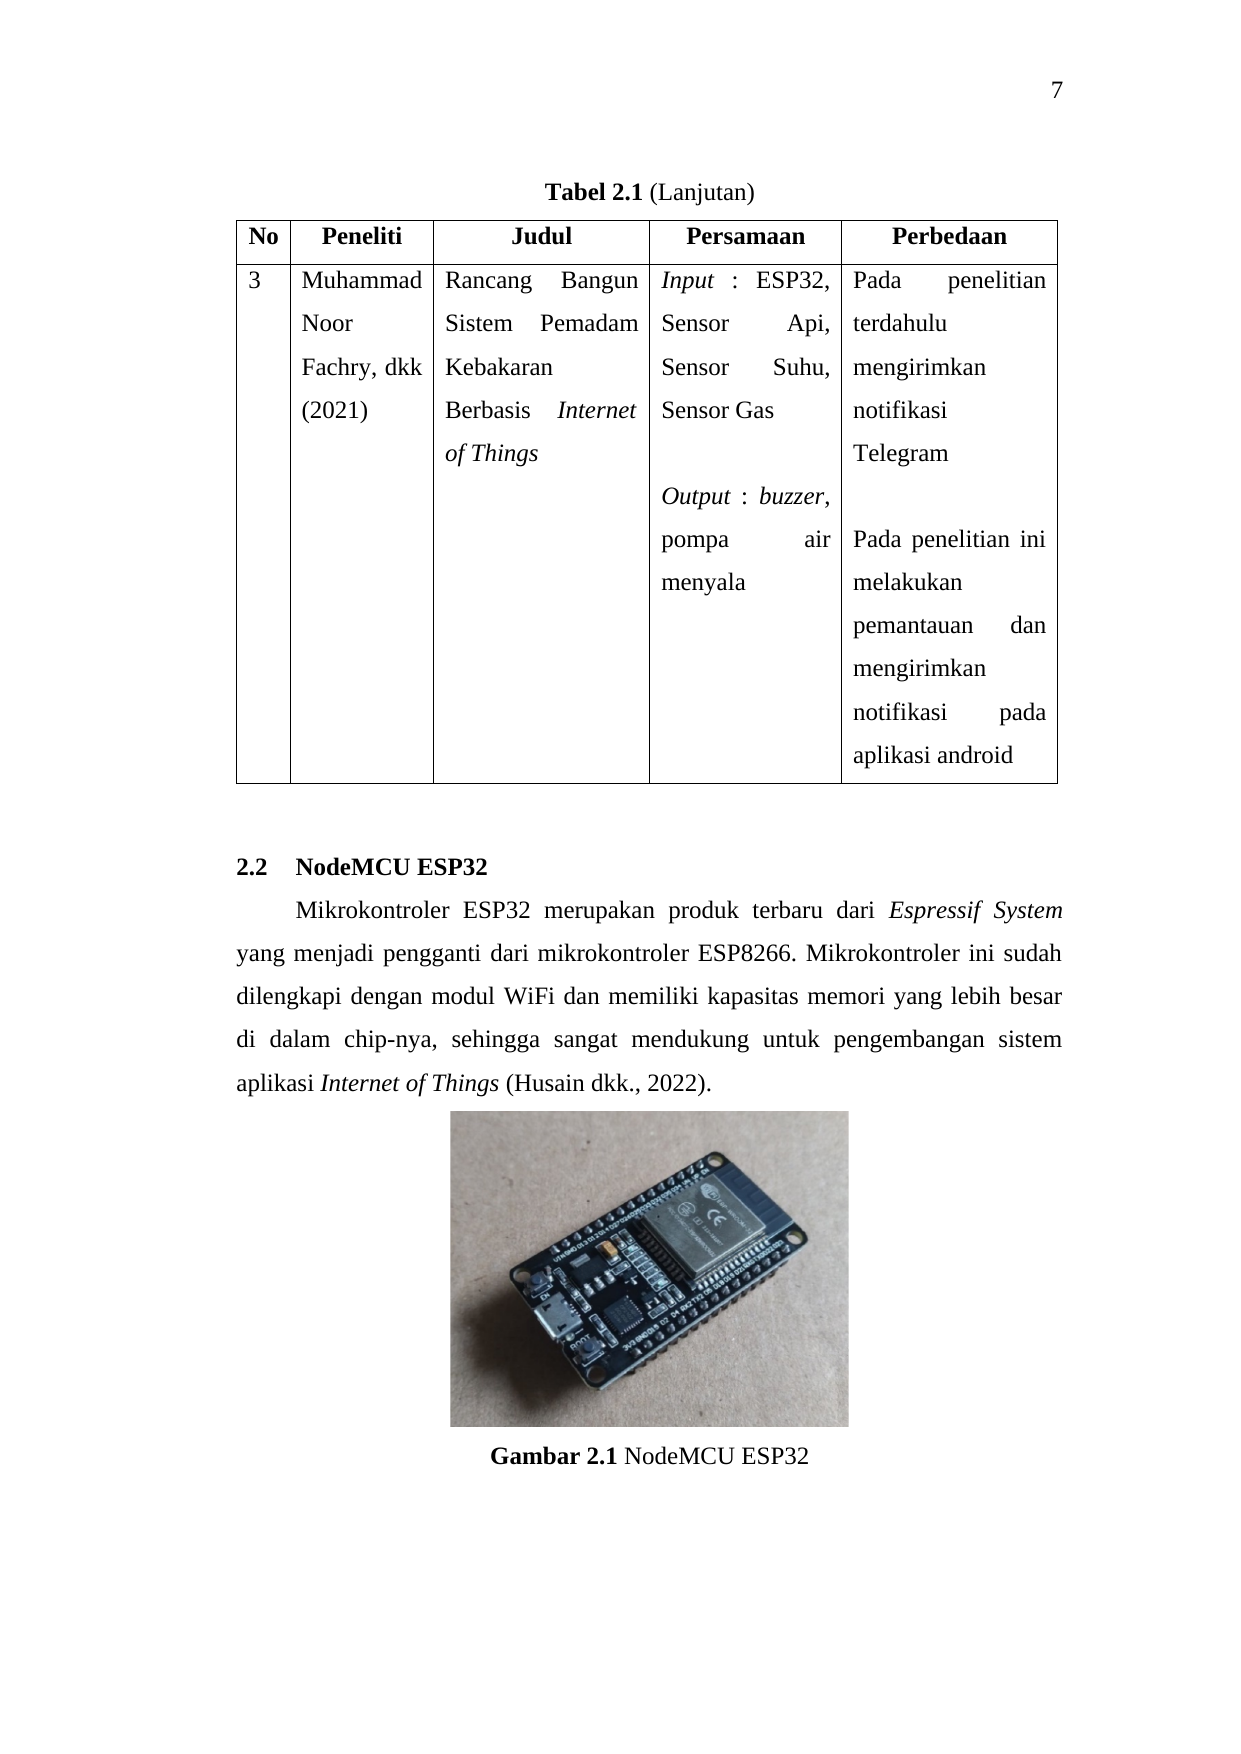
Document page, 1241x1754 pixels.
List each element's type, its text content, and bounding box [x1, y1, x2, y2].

text Tabel 2.1 (Lanjutan) [236, 177, 1063, 206]
table_cell Rancang Bangun Sistem Pemadam Kebakaran Berbasis Internet of Things [434, 265, 649, 783]
table_cell Input : ESP32, Sensor Api, Sensor Suhu, Sensor Gas Output : buzzer, pompa air menyala [650, 265, 841, 783]
picture [450, 1111, 849, 1427]
table_cell 3 [237, 265, 290, 783]
table_header Perbedaan [842, 221, 1057, 264]
text NodeMCU ESP32 [236, 852, 1063, 881]
text Gambar 2.1 NodeMCU ESP32 [236, 1441, 1063, 1470]
text Mikrokontroler ESP32 merupakan produk terbaru dari Espressif System yang menjadi pengganti dari mikrokontroler ESP8266. Mikrokontroler ini sudah dilengkapi dengan modul WiFi dan memiliki kapasitas memori yang lebih besar di dalam chip-nya, sehingga sangat mendukung untuk pengembangan sistem aplikasi Internet of Things [236, 895, 1063, 1096]
table_header Persamaan [650, 221, 841, 264]
table_header Judul [434, 221, 649, 264]
table_cell Pada penelitian terdahulu mengirimkan notifikasi Telegram Pada penelitian ini melakukan pemantauan dan mengirimkan notifikasi pada aplikasi android [842, 265, 1057, 783]
table_header No [237, 221, 290, 264]
table_cell Muhammad Noor Fachry, dkk (2021) [291, 265, 433, 783]
table_header Peneliti [291, 221, 433, 264]
